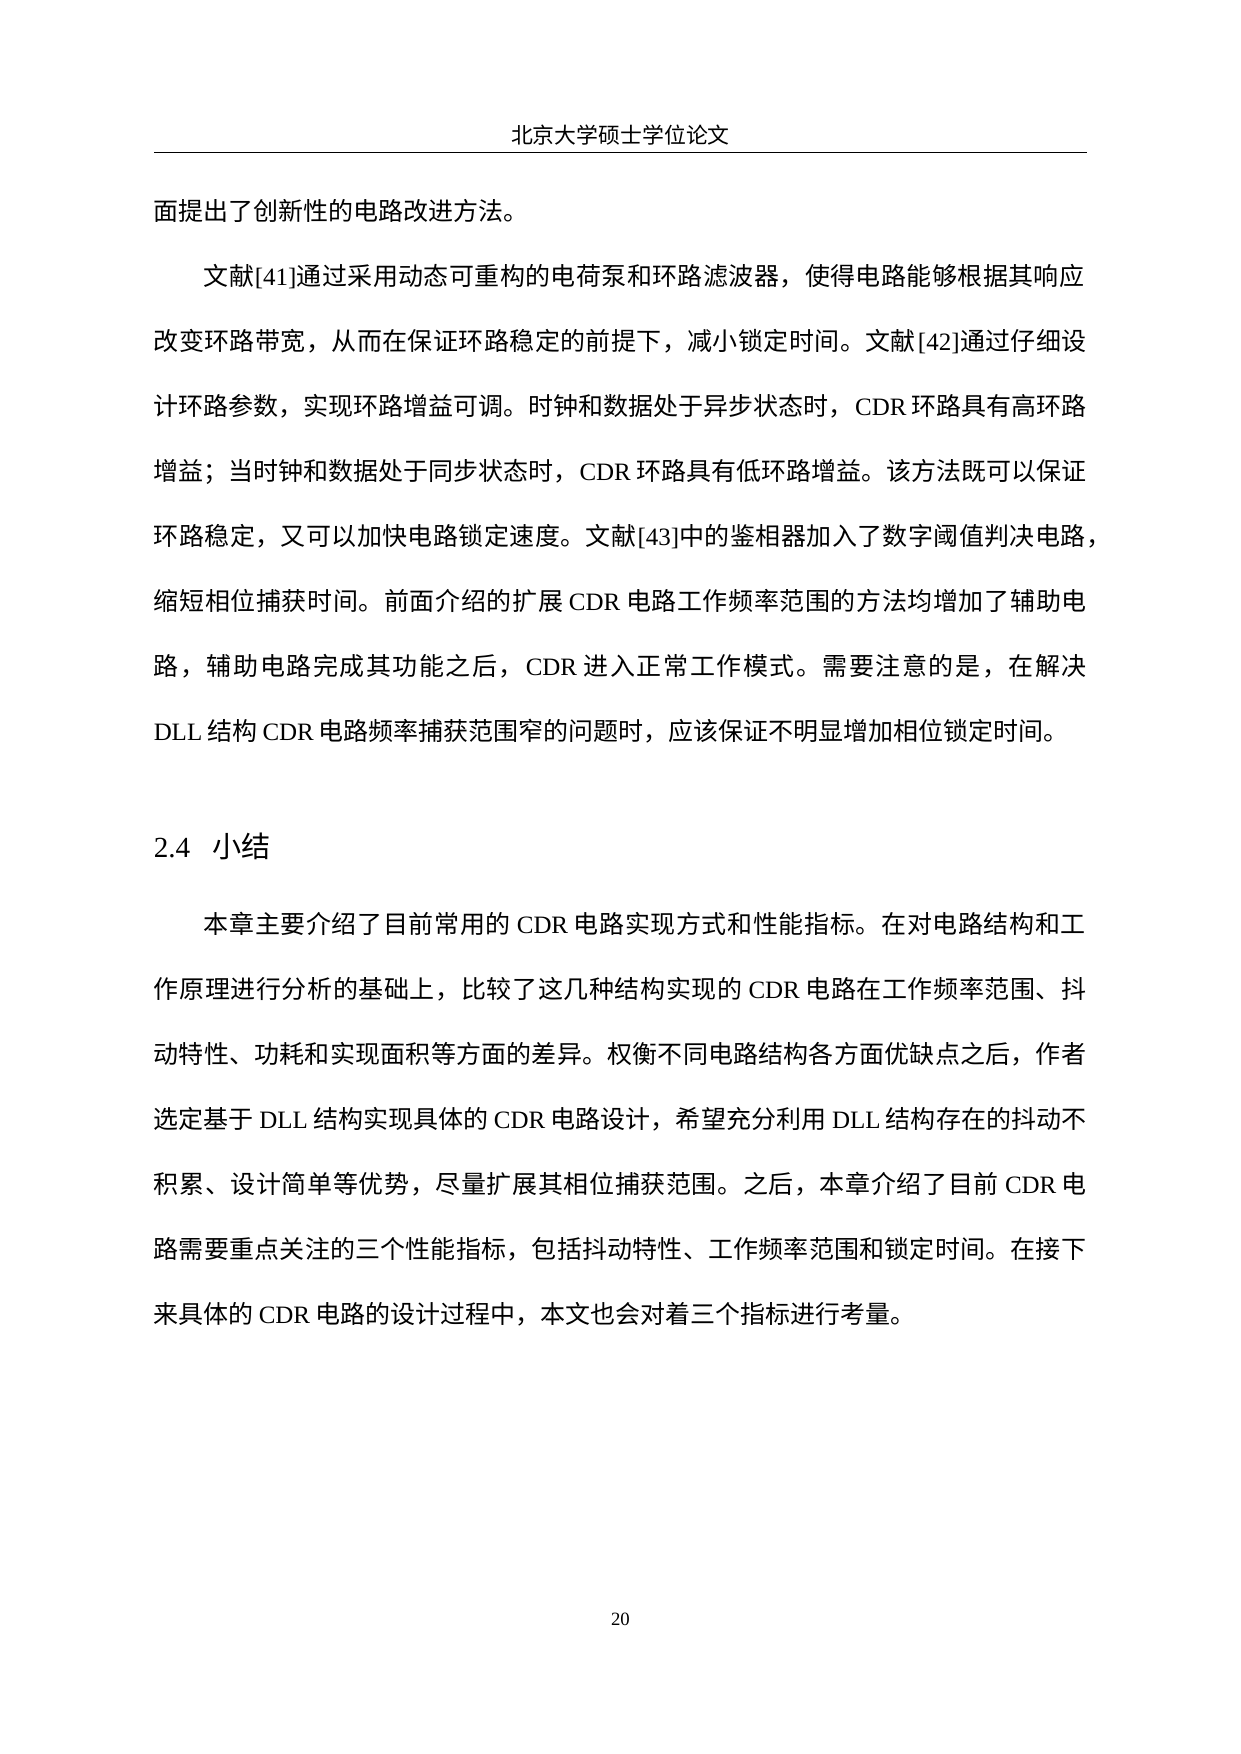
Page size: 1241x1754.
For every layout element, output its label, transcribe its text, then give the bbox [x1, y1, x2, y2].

text 本章主要介绍了目前常用的CDR电路实现方式和性能指标。在对电路结构和工作原理进行分析的基础上，比较了这几种结构实现的CDR电路在工作频率范围、抖动特性、功耗和实现面积等方面的差异。权衡不同电路结构各方面优缺点之后，作者选定基于DLL结构实现具体的CDR电路设计，希望充分利用DLL结构存在的抖动不积累、设计简单等优势，尽量扩展其相位捕获范围。之后，本章介绍了目前CDR电路需要重点关注的三个性能指标，包括抖动特性、工作频率范围和锁定时间。在接下来具体的CDR电路的设计过程中，本文也会对着三个指标进行考量。 [153, 890, 1087, 1345]
text 文献[41]通过采用动态可重构的电荷泵和环路滤波器，使得电路能够根据其响应改变环路带宽，从而在保证环路稳定的前提下，减小锁定时间。文献[42]通过仔细设计环路参数，实现环路增益可调。时钟和数据处于异步状态时，CDR环路具有高环路增益；当时钟和数据处于同步状态时，CDR环路具有低环路增益。该方法既可以保证环路稳定，又可以加快电路锁定速度。文献[43]中的鉴相器加入了数字阈值判决电路，缩短相位捕获时间。前面介绍的扩展CDR电路工作频率范围的方法均增加了辅助电路，辅助电路完成其功能之后，CDR进入正常工作模式。需要注意的是，在解决DLL结构CDR电路频率捕获范围窄的问题时，应该保证不明显增加相位锁定时间。 [153, 242, 1087, 762]
subtitle 小结 [153, 812, 1087, 877]
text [153, 177, 1087, 242]
